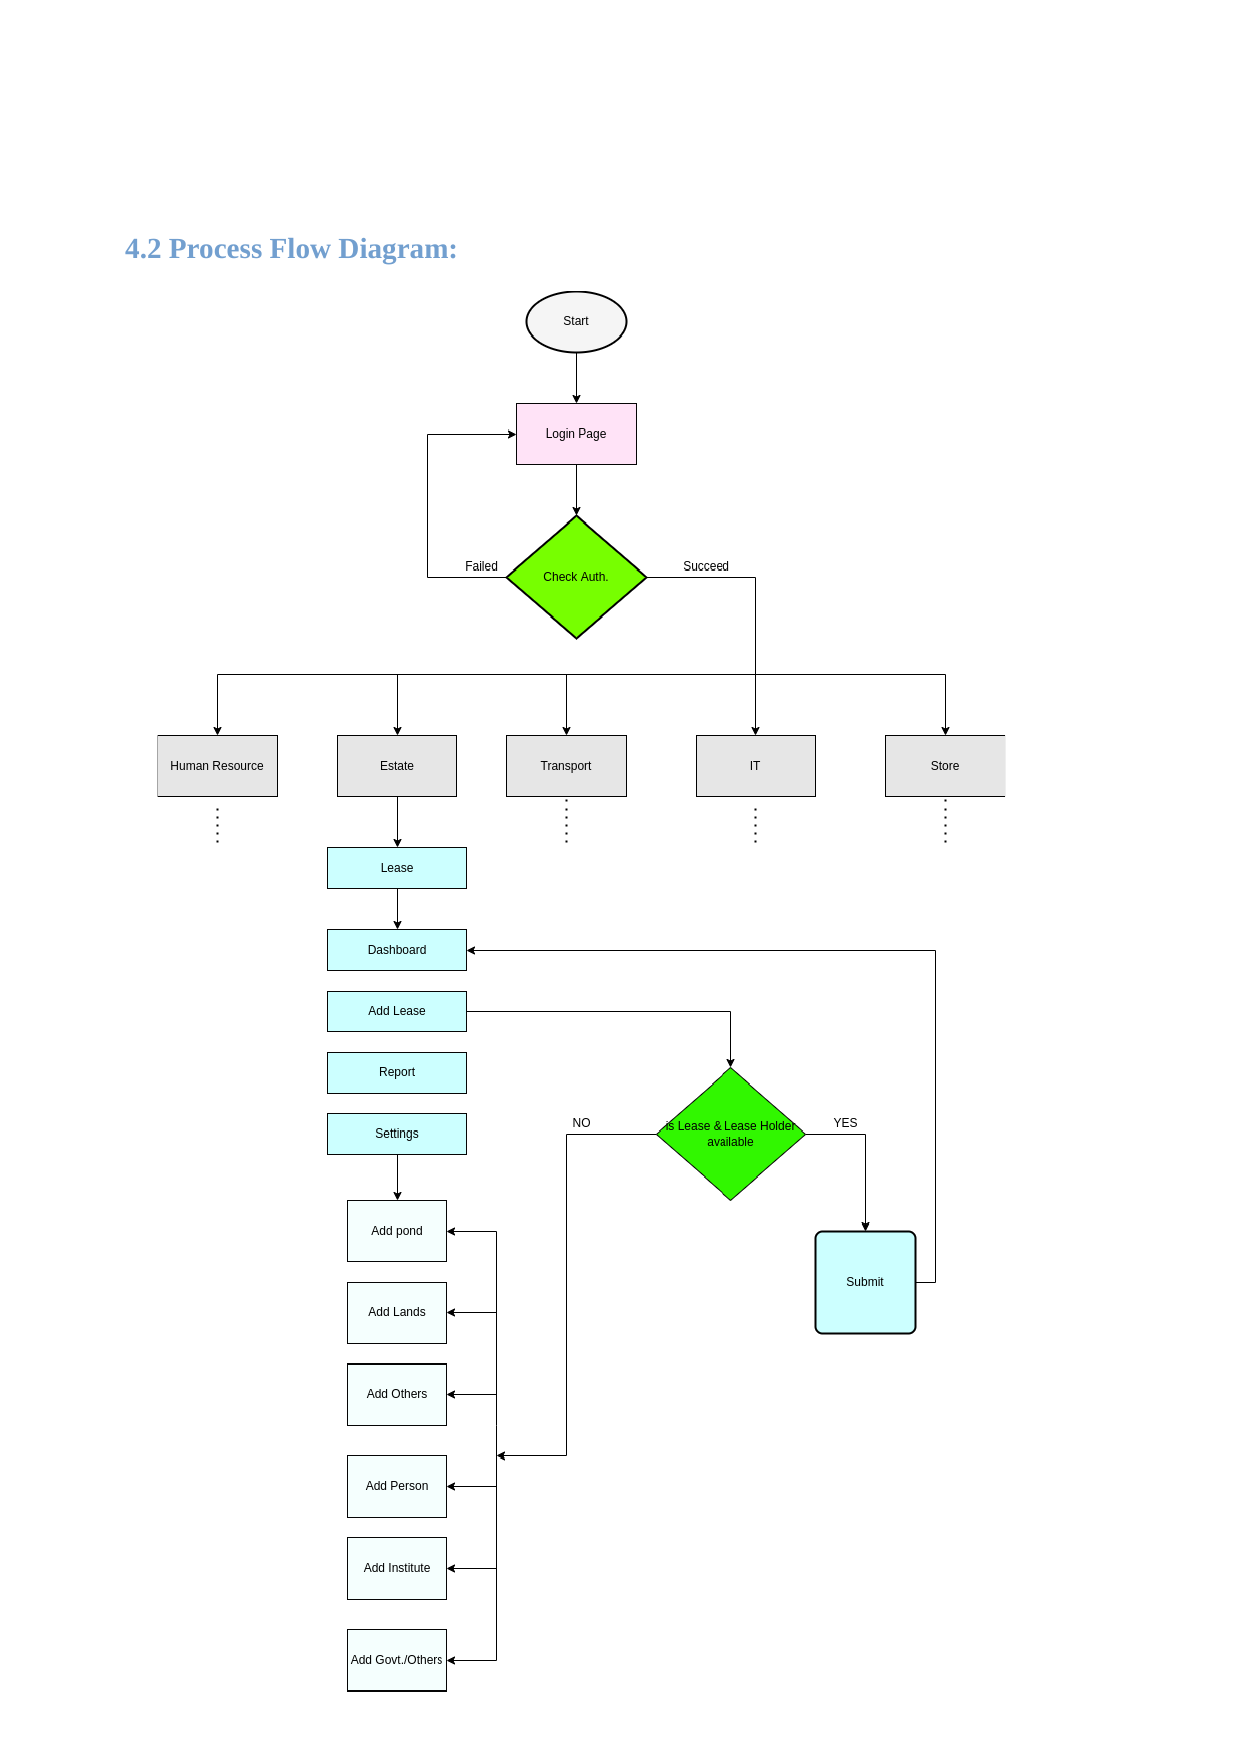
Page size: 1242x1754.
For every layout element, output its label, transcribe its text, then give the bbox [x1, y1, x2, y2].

subtitle 4.2 Process Flow Diagram: [125, 231, 1117, 265]
picture [157, 291, 1006, 1692]
